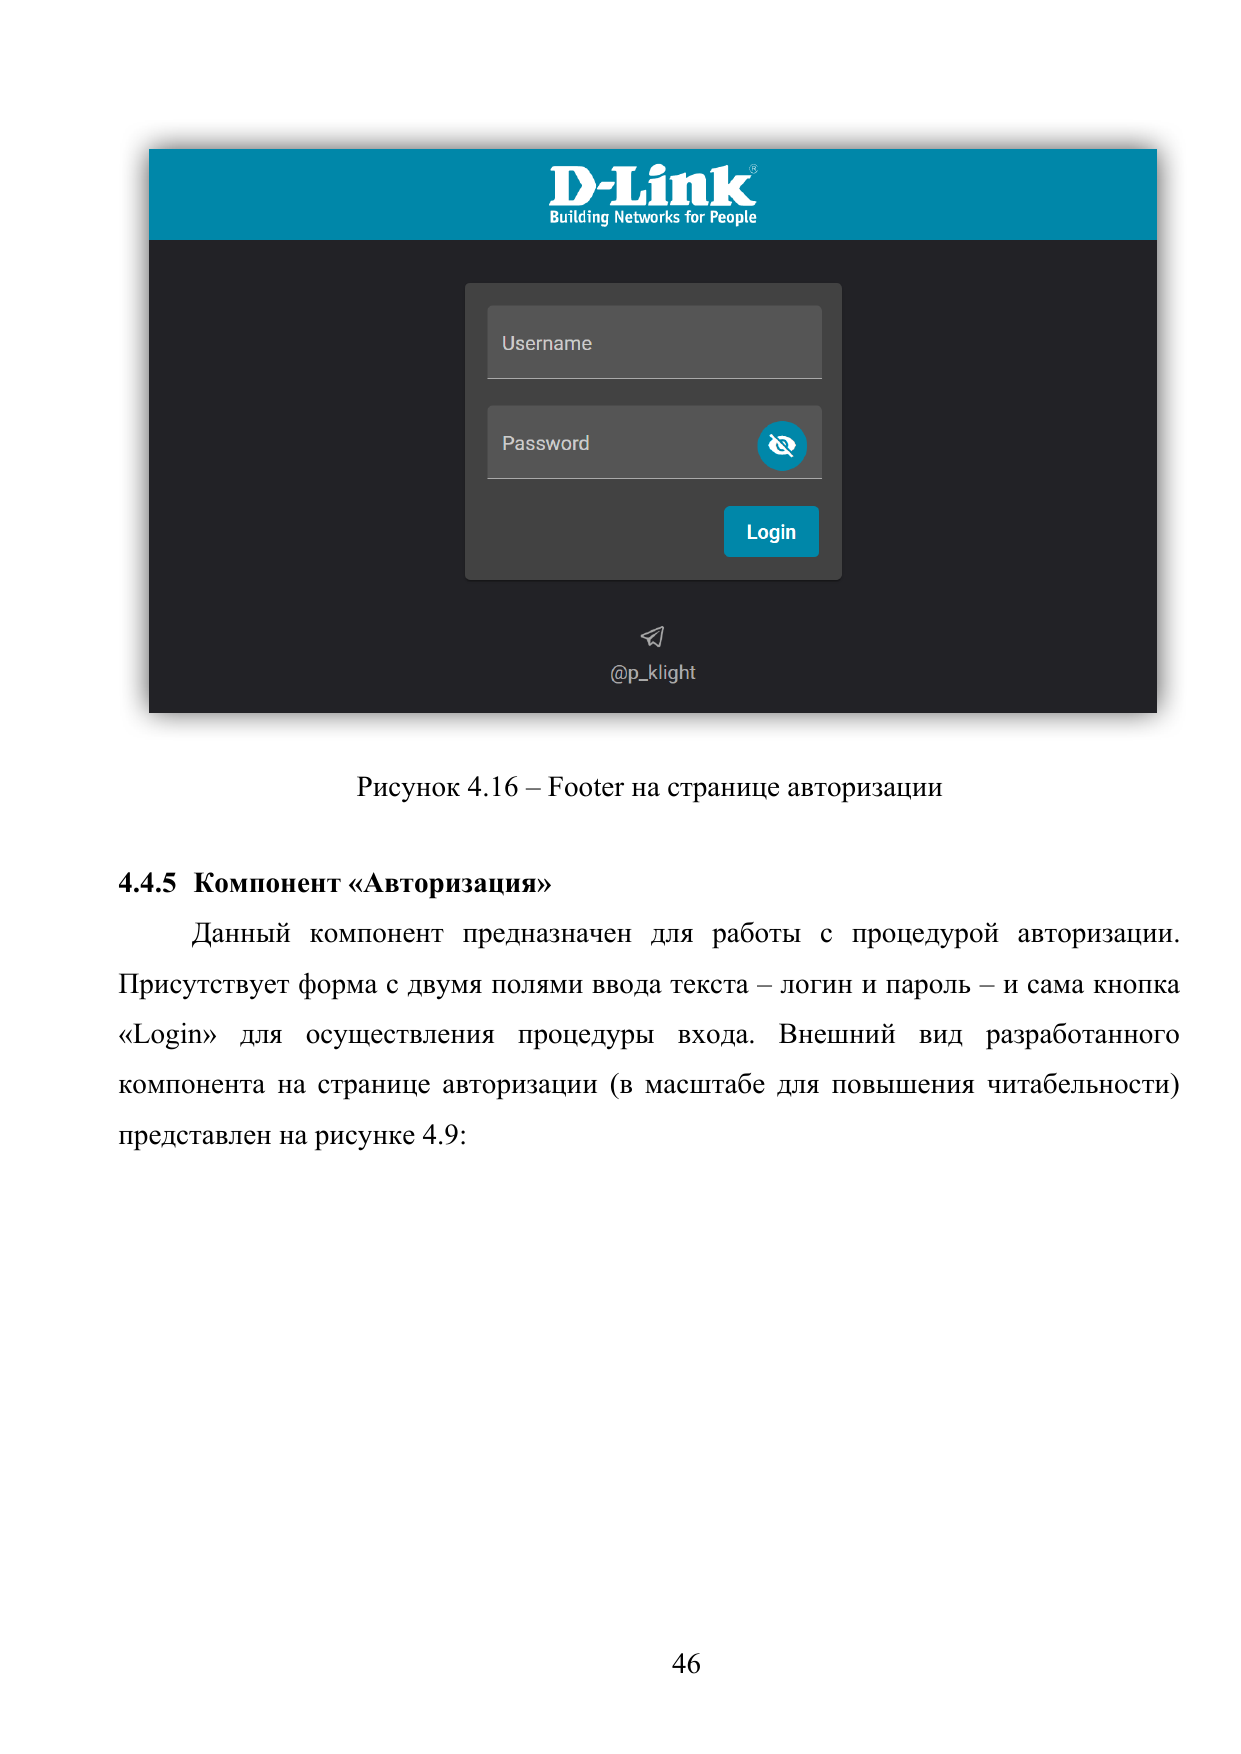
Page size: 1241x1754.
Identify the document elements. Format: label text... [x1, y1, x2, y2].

picture [644, 215, 652, 222]
picture [149, 241, 1157, 713]
picture [598, 182, 614, 189]
picture [650, 164, 665, 175]
picture [711, 166, 755, 205]
picture [551, 211, 558, 222]
picture [671, 174, 708, 205]
text Данный компонент предназначен для работы с процедурой авторизации. Присутствует форма с двумя полями ввода текста – логин и пароль – и сама кнопка «Login» для осуществления процедуры входа. Внешний вид разработанного компонента на странице авторизации (в масштабе для повышения читабельности) представлен на рисунке 4.9: [118, 916, 1181, 1150]
subtitle Компонент «Авторизация» [118, 865, 1181, 899]
picture [649, 176, 667, 205]
picture [611, 167, 646, 205]
picture [711, 211, 717, 222]
picture [664, 211, 670, 222]
picture [550, 167, 595, 205]
